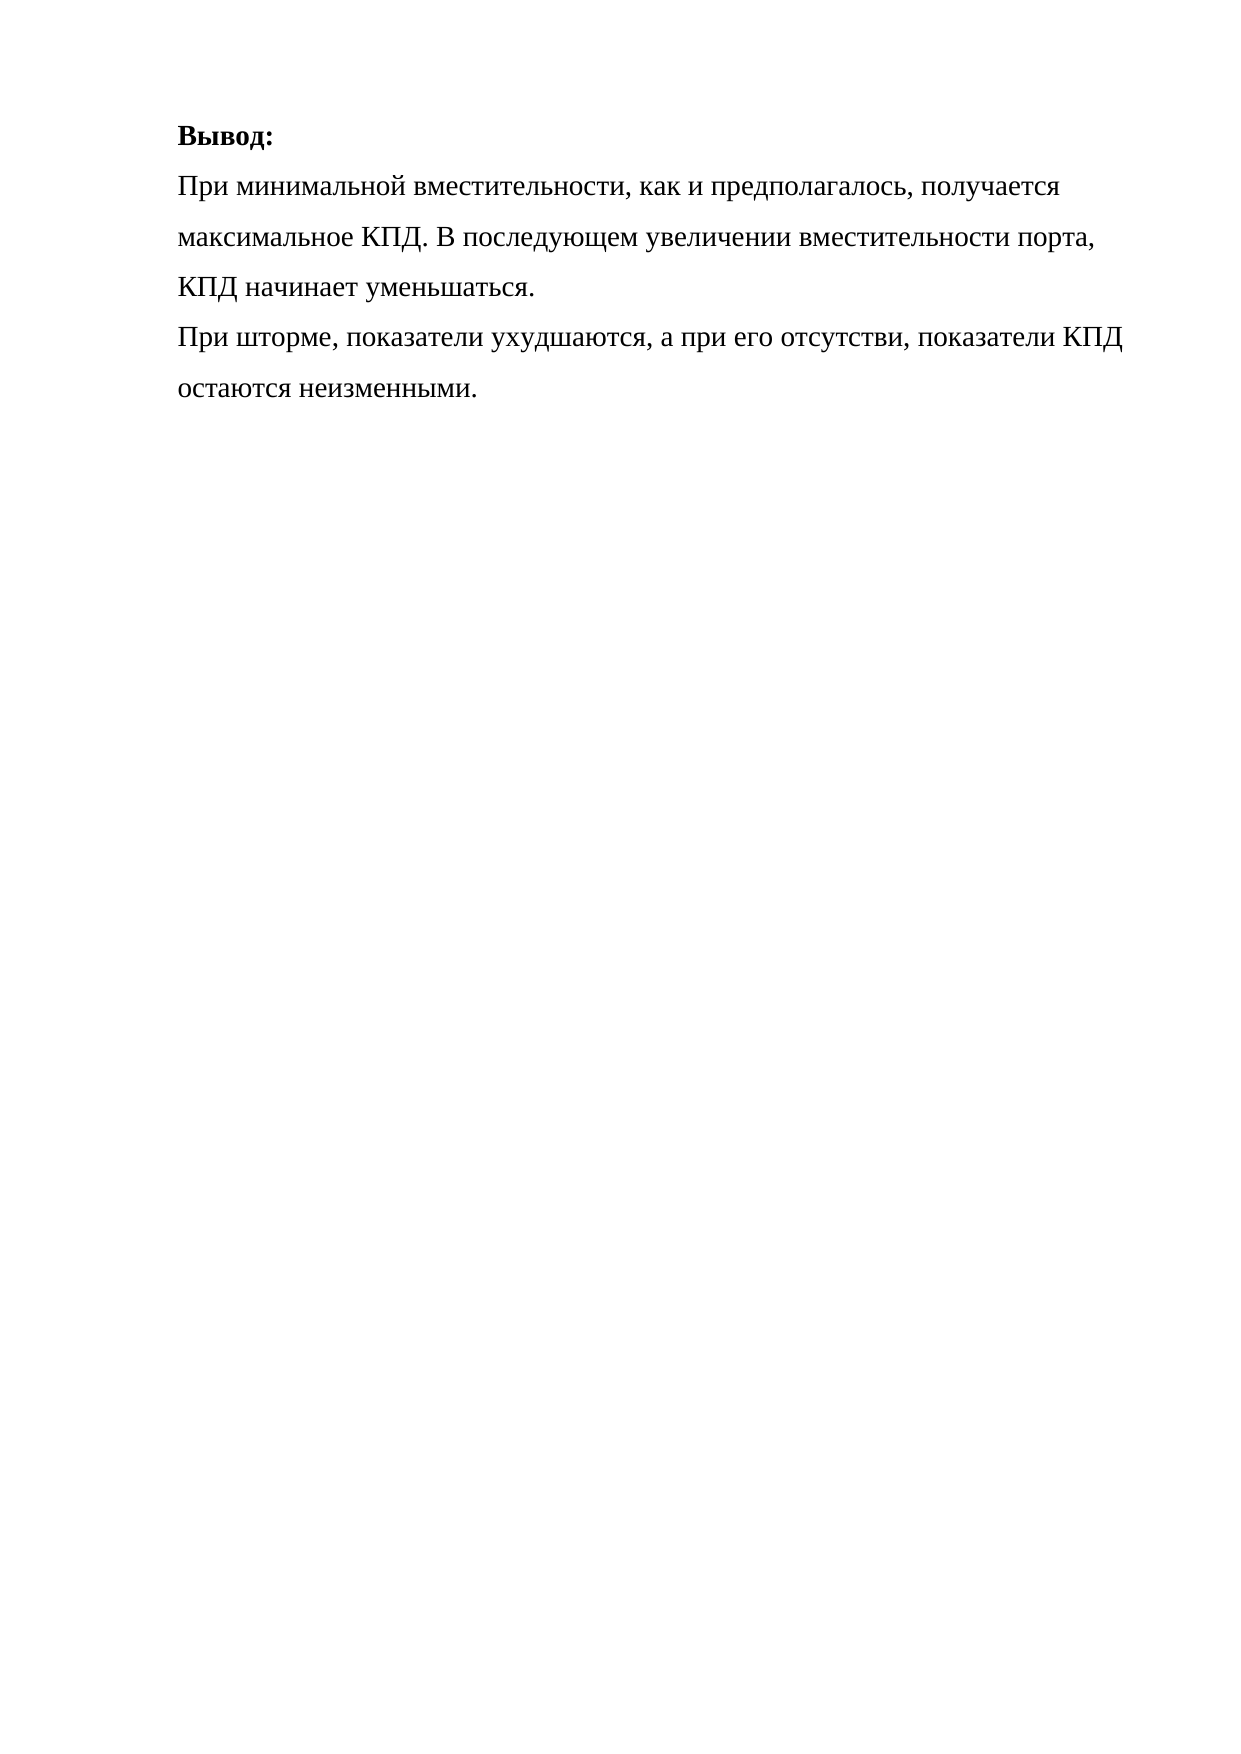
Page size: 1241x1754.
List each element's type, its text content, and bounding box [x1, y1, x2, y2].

text Вывод: При минимальной вместительности, как и предполагалось, получается максимальное КПД. В последующем увеличении вместительности порта, КПД начинает уменьшаться. При шторме, показатели ухудшаются, а при его отсутстви, показатели КПД остаются неизменными. [177, 118, 1152, 403]
